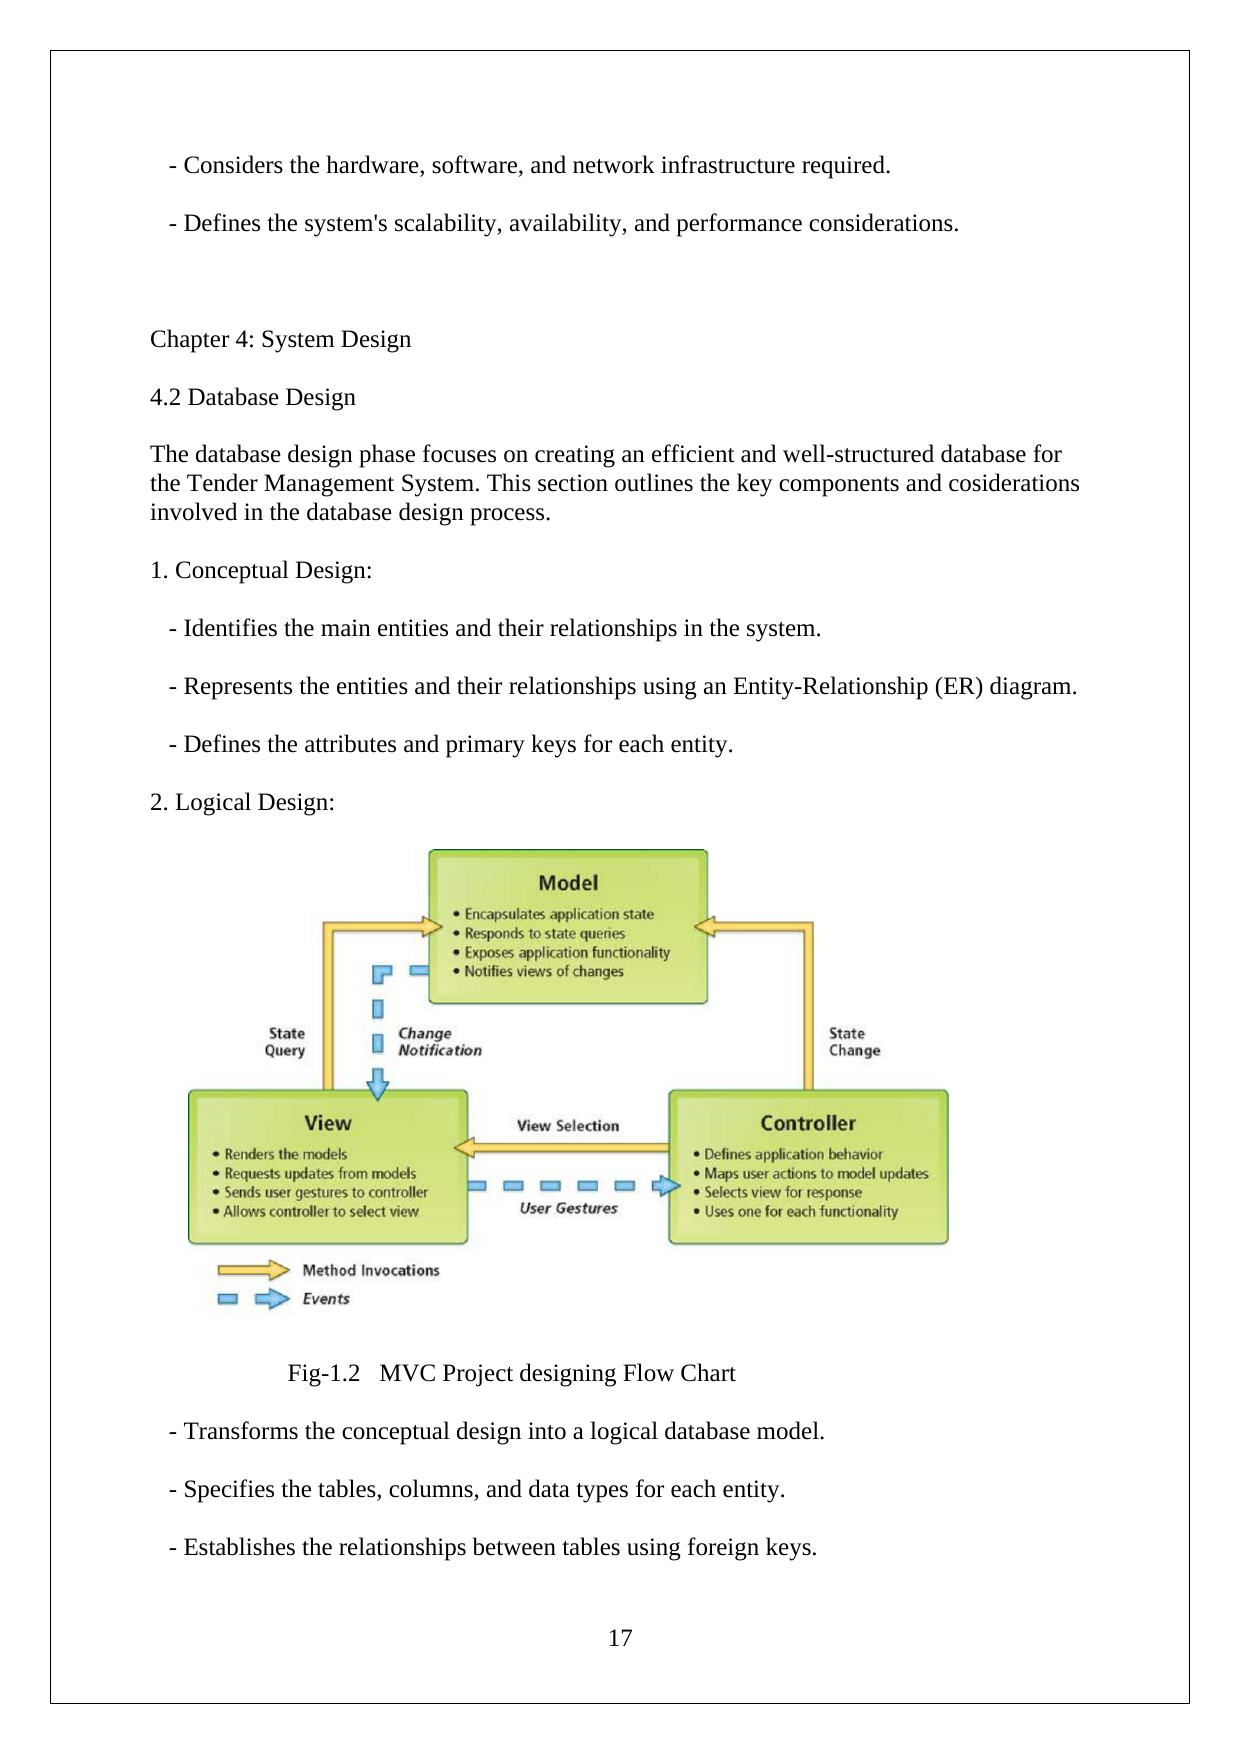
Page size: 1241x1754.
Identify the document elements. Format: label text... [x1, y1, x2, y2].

text 1. Conceptual Design: [150, 555, 1090, 584]
text - Specifies the tables, columns, and data types for each entity. [150, 1474, 1090, 1503]
text The database design phase focuses on creating an efficient and well-structured database for the Tender Management System. This section outlines the key components and cosiderations involved in the database design process. [150, 439, 1090, 526]
text - Transforms the conceptual design into a logical database model. [150, 1416, 1090, 1445]
text - Establishes the relationships between tables using foreign keys. [150, 1532, 1090, 1561]
text Fig-1.2 MVC Project designing Flow Chart [150, 1358, 1090, 1387]
text Chapter 4: System Design [150, 324, 1090, 352]
text 4.2 Database Design [150, 382, 1090, 410]
text - Defines the system's scalability, availability, and performance considerations. [150, 208, 1090, 237]
text - Defines the attributes and primary keys for each entity. [150, 729, 1090, 757]
text - Represents the entities and their relationships using an Entity-Relationship (ER) diagram. [150, 671, 1090, 699]
text 2. Logical Design: [150, 787, 1090, 815]
text - Identifies the main entities and their relationships in the system. [150, 613, 1090, 642]
picture [150, 844, 991, 1330]
text - Considers the hardware, software, and network infrastructure required. [150, 150, 1090, 179]
